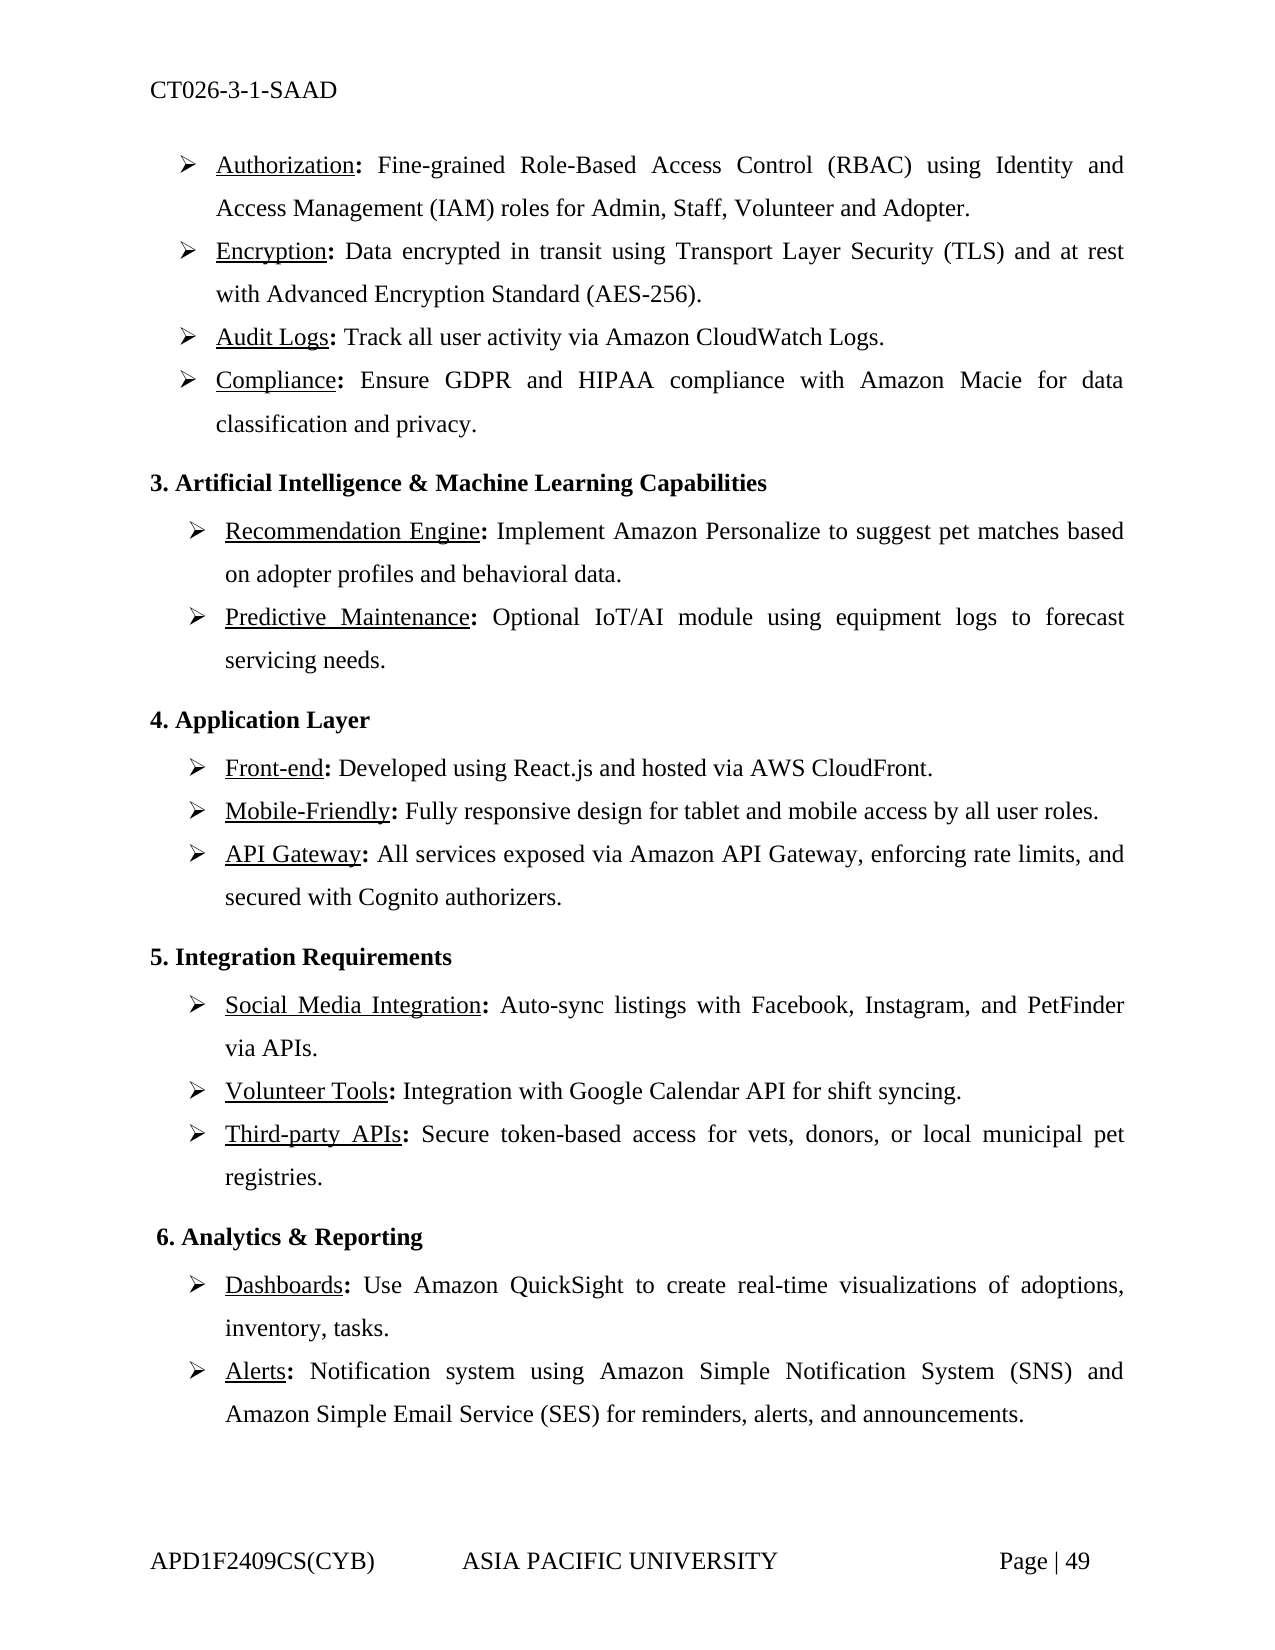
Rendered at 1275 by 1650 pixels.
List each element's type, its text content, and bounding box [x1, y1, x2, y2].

list Alerts: Notification system using Amazon Simple Notification System (SNS) and Amazon Simple Email Service (SES) for reminders, alerts, and announcements. [187, 1356, 1125, 1428]
list API Gateway: All services exposed via Amazon API Gateway, enforcing rate limits, and secured with Cognito authorizers. [187, 839, 1125, 911]
text 3. Artificial Intelligence & Machine Learning Capabilities [150, 468, 1125, 497]
text 6. Analytics & Reporting [150, 1222, 1125, 1251]
text 4. Application Layer [150, 705, 1125, 734]
list Encryption: Data encrypted in transit using Transport Layer Security (TLS) and at rest with Advanced Encryption Standard (AES-256). [178, 236, 1125, 308]
list Mobile-Friendly: Fully responsive design for tablet and mobile access by all user roles. [187, 796, 1125, 825]
list Authorization: Fine-grained Role-Based Access Control (RBAC) using Identity and Access Management (IAM) roles for Admin, Staff, Volunteer and Adopter. [178, 150, 1125, 222]
list Audit Logs: Track all user activity via Amazon CloudWatch Logs. [178, 322, 1125, 351]
list Third-party APIs: Secure token-based access for vets, donors, or local municipal pet registries. [187, 1119, 1125, 1191]
list Volunteer Tools: Integration with Google Calendar API for shift syncing. [187, 1076, 1125, 1105]
list Social Media Integration: Auto-sync listings with Facebook, Instagram, and PetFinder via APIs. [187, 990, 1125, 1062]
list Predictive Maintenance: Optional IoT/AI module using equipment logs to forecast servicing needs. [187, 602, 1125, 674]
list Dashboards: Use Amazon QuickSight to create real-time visualizations of adoptions, inventory, tasks. [187, 1270, 1125, 1342]
list Recommendation Engine: Implement Amazon Personalize to suggest pet matches based on adopter profiles and behavioral data. [187, 516, 1125, 588]
list Compliance: Ensure GDPR and HIPAA compliance with Amazon Macie for data classification and privacy. [178, 366, 1125, 437]
text 5. Integration Requirements [150, 942, 1125, 971]
list Front-end: Developed using React.js and hosted via AWS CloudFront. [187, 753, 1125, 782]
